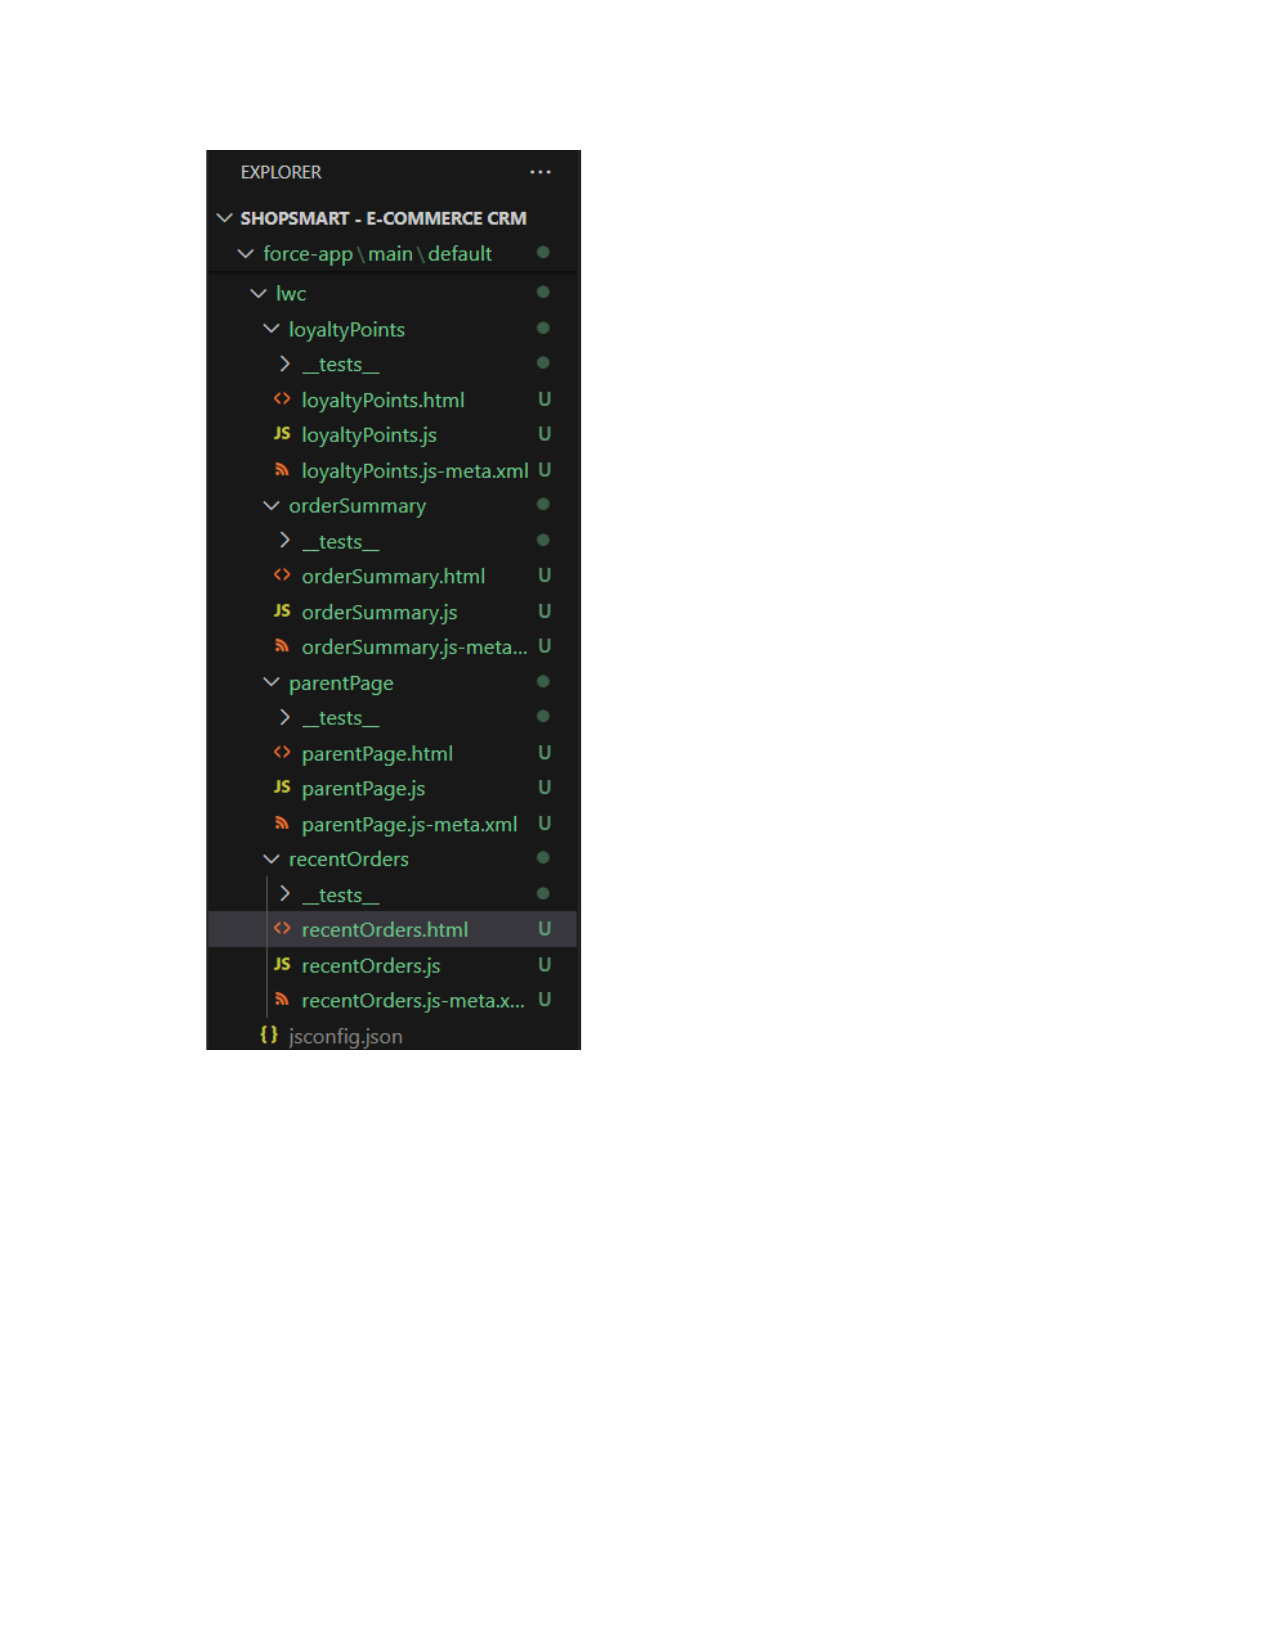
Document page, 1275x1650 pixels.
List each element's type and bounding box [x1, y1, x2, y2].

picture [206, 150, 582, 1050]
